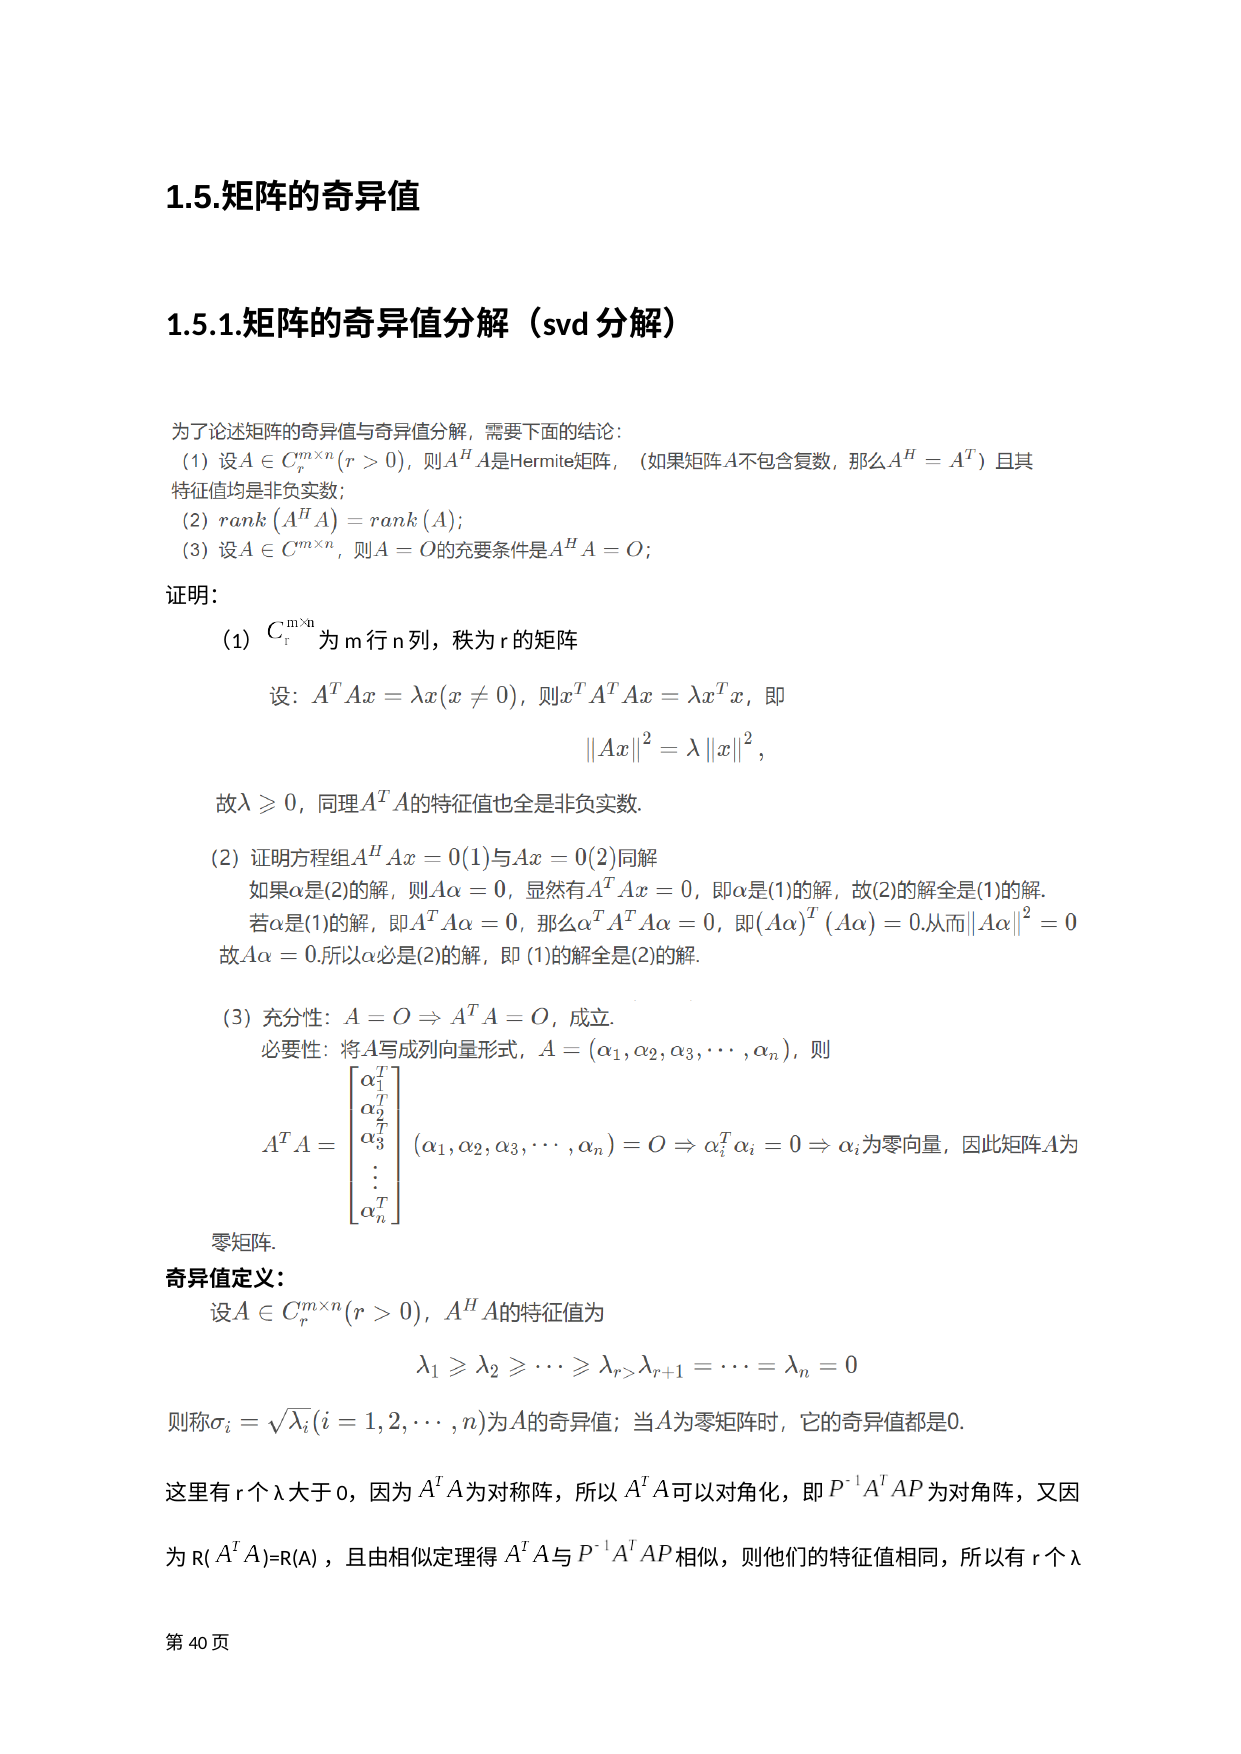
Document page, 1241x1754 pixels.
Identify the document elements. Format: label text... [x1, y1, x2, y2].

picture [209, 675, 788, 818]
text 证明： [165, 578, 1081, 611]
picture [165, 1293, 967, 1436]
picture [209, 1000, 1080, 1259]
picture [165, 415, 1035, 567]
picture [209, 838, 1080, 969]
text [165, 1456, 1081, 1586]
text （1）为m行n列，秩为r的矩阵 [165, 611, 1081, 676]
subtitle 1.5.1.矩阵的奇异值分解（svd分解） [165, 289, 1081, 354]
subtitle 1.5.矩阵的奇异值 [165, 162, 1081, 227]
text 奇异值定义： [165, 1261, 1081, 1293]
